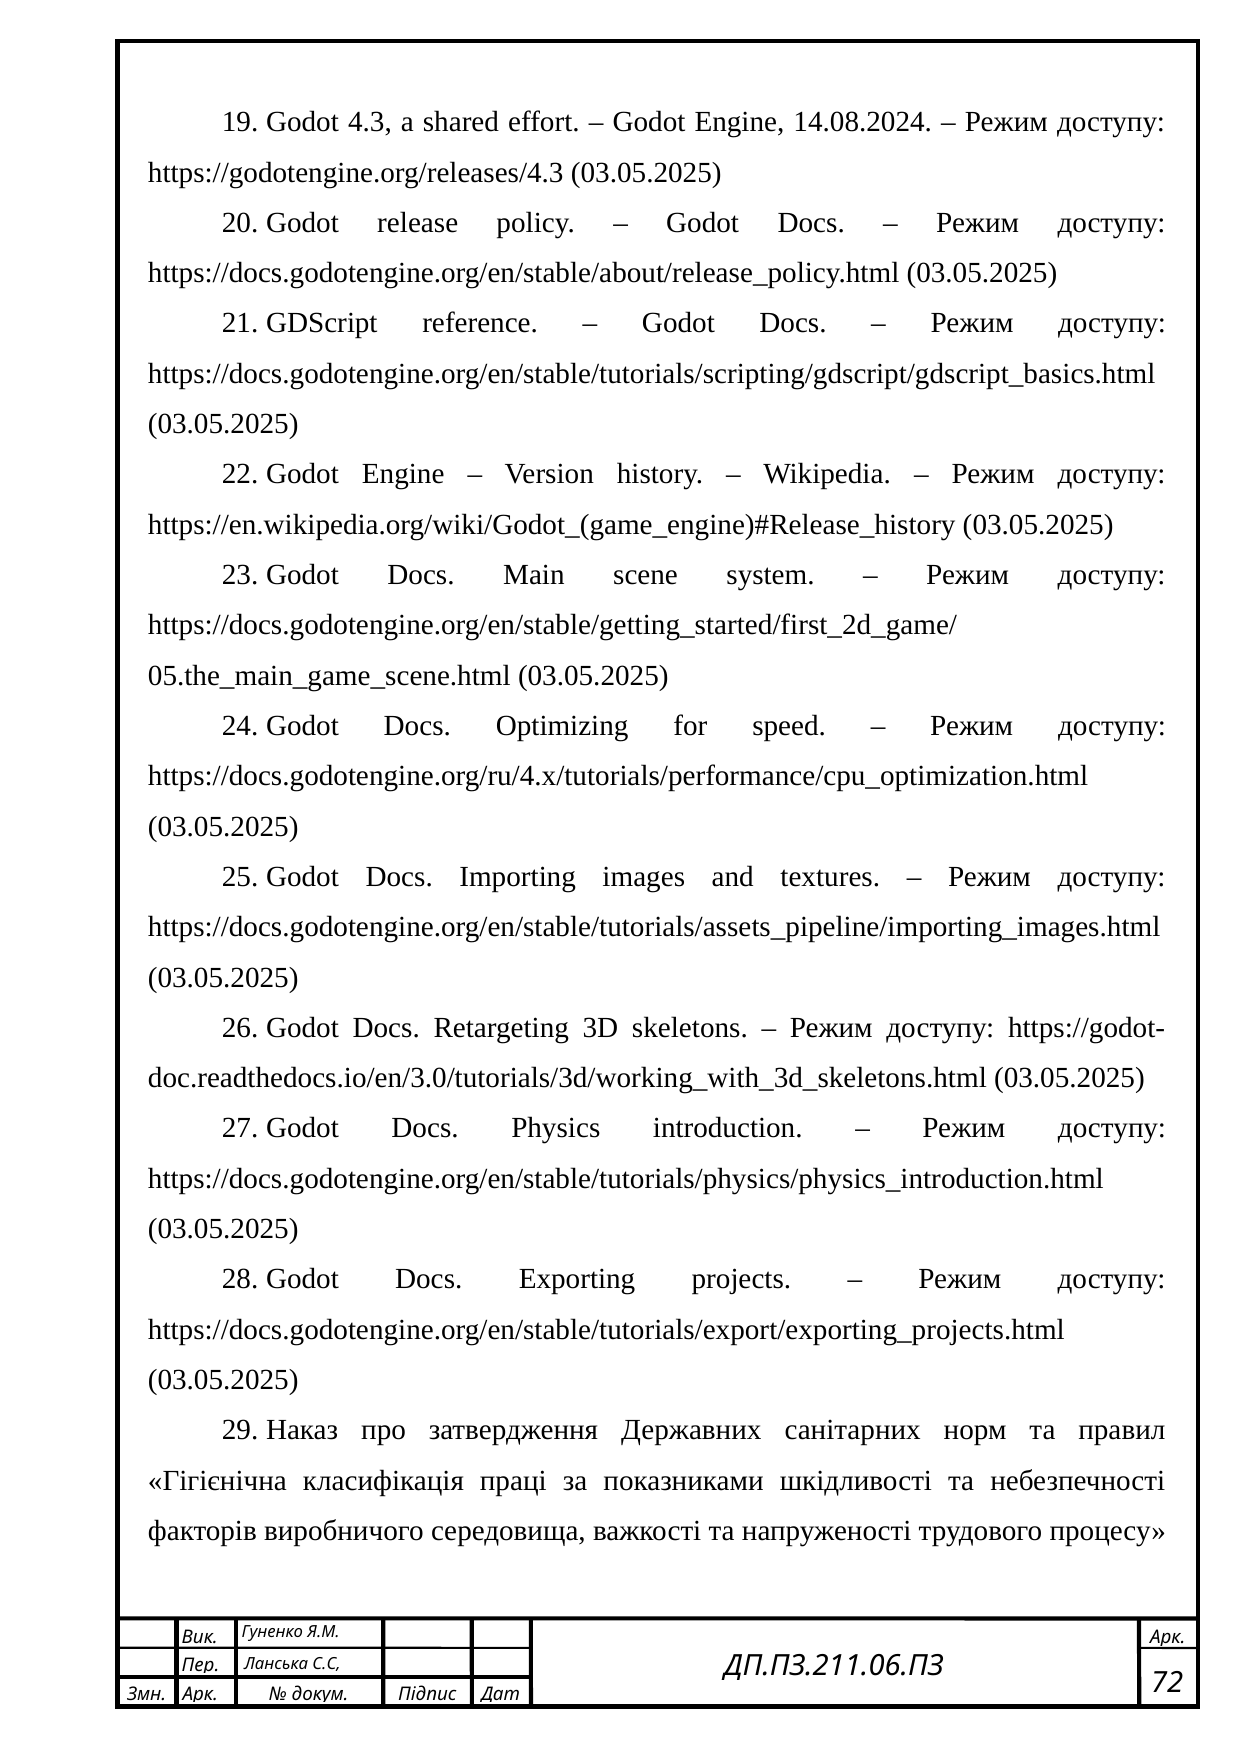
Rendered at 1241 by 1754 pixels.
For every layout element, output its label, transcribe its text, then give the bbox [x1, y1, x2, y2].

list Godot release policy. – Godot Docs. – Режим доступу: https://docs.godotengine.org/en/stable/about/release_policy.html (03.05.2025) [148, 205, 1166, 289]
list Godot 4.3, a shared effort. – Godot Engine, 14.08.2024. – Режим доступу: https://godotengine.org/releases/4.3 (03.05.2025) [148, 104, 1166, 188]
list Godot Docs. Importing images and textures. – Режим доступу: https://docs.godotengine.org/en/stable/tutorials/assets_pipeline/importing_images.html (03.05.2025) [148, 859, 1166, 993]
list Godot Docs. Optimizing for speed. – Режим доступу: https://docs.godotengine.org/ru/4.x/tutorials/performance/cpu_optimization.html (03.05.2025) [148, 708, 1166, 842]
list Godot Docs. Retargeting 3D skeletons. – Режим доступу: https://godot-doc.readthedocs.io/en/3.0/tutorials/3d/working_with_3d_skeletons.html (03.05.2025) [148, 1010, 1166, 1094]
list Godot Docs. Main scene system. – Режим доступу: https://docs.godotengine.org/en/stable/getting_started/first_2d_game/05.the_main_game_scene.html (03.05.2025) [148, 557, 1166, 691]
list GDScript reference. – Godot Docs. – Режим доступу: https://docs.godotengine.org/en/stable/tutorials/scripting/gdscript/gdscript_basics.html (03.05.2025) [148, 306, 1166, 440]
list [148, 1412, 1166, 1547]
list Godot Docs. Physics introduction. – Режим доступу: https://docs.godotengine.org/en/stable/tutorials/physics/physics_introduction.html (03.05.2025) [148, 1111, 1166, 1245]
list Godot Engine – Version history. – Wikipedia. – Режим доступу: https://en.wikipedia.org/wiki/Godot_(game_engine)#Release_history (03.05.2025) [148, 457, 1166, 540]
list Godot Docs. Exporting projects. – Режим доступу: https://docs.godotengine.org/en/stable/tutorials/export/exporting_projects.html (03.05.2025) [148, 1262, 1166, 1396]
